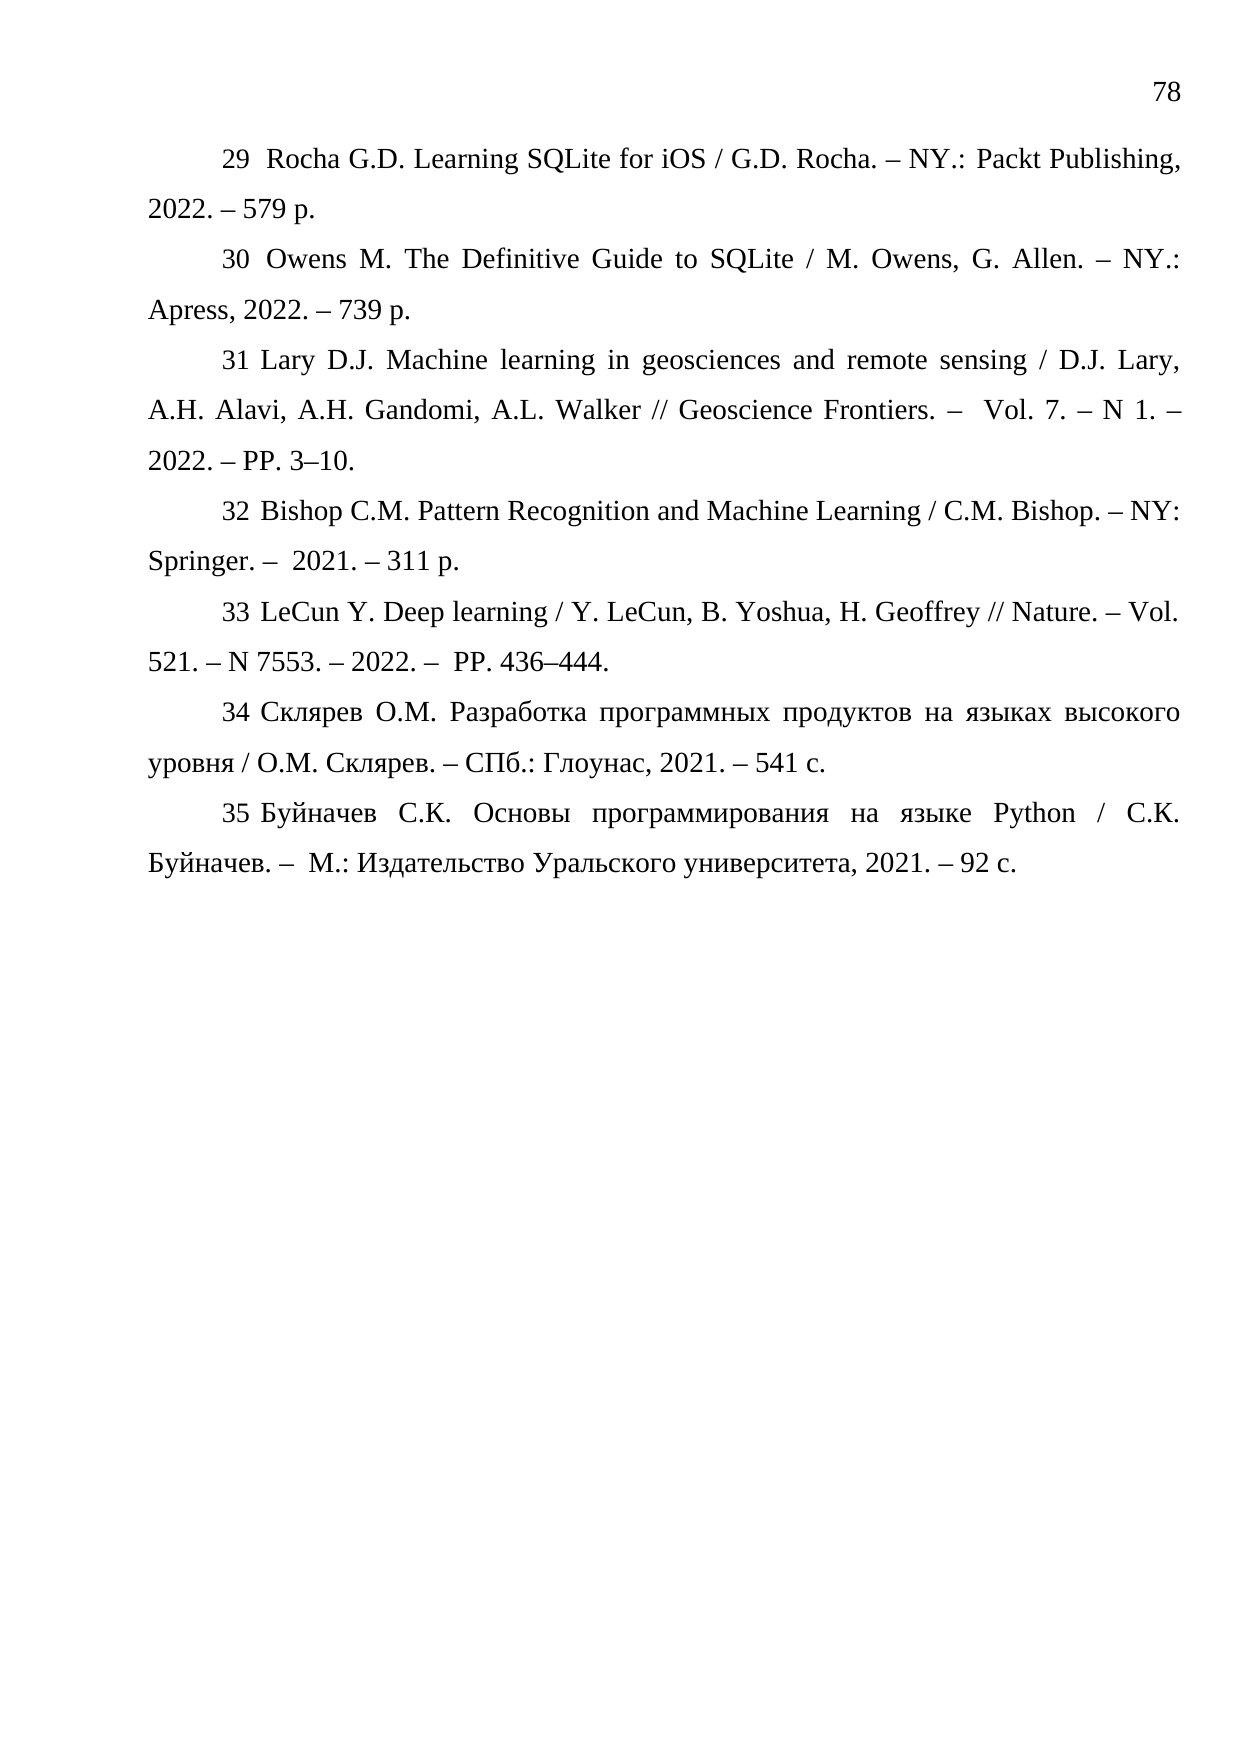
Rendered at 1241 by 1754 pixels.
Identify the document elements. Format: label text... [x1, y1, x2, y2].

list Lary D.J. Machine learning in geosciences and remote sensing / D.J. Lary, A.H. Alavi, A.H. Gandomi, A.L. Walker // Geoscience Frontiers. – Vol. 7. – N 1. – 2022. – PP. 3–10. [148, 342, 1181, 476]
list LeCun Y. Deep learning / Y. LeCun, B. Yoshua, H. Geoffrey // Nature. – Vol. 521. – N 7553. – 2022. – PP. 436–444. [148, 594, 1181, 678]
list Склярев О.М. Разработка программных продуктов на языках высокого уровня / О.М. Склярев. – СПб.: Глоунас, 2021. – 541 с. [148, 694, 1181, 778]
list Bishop C.M. Pattern Recognition and Machine Learning / C.M. Bishop. – NY: Springer. – 2021. – 311 p. [148, 493, 1181, 577]
list Rocha G.D. Learning SQLite for iOS / G.D. Rocha. – NY.: Packt Publishing, 2022. – 579 р. [148, 141, 1181, 225]
list Owens M. The Definitive Guide to SQLite / M. Owens, G. Allen. – NY.: Apress, 2022. – 739 р. [148, 242, 1181, 325]
list Буйначев С.К. Основы программирования на языке Python / С.К. Буйначев. – М.: Издательство Уральского университета, 2021. – 92 с. [148, 795, 1181, 879]
